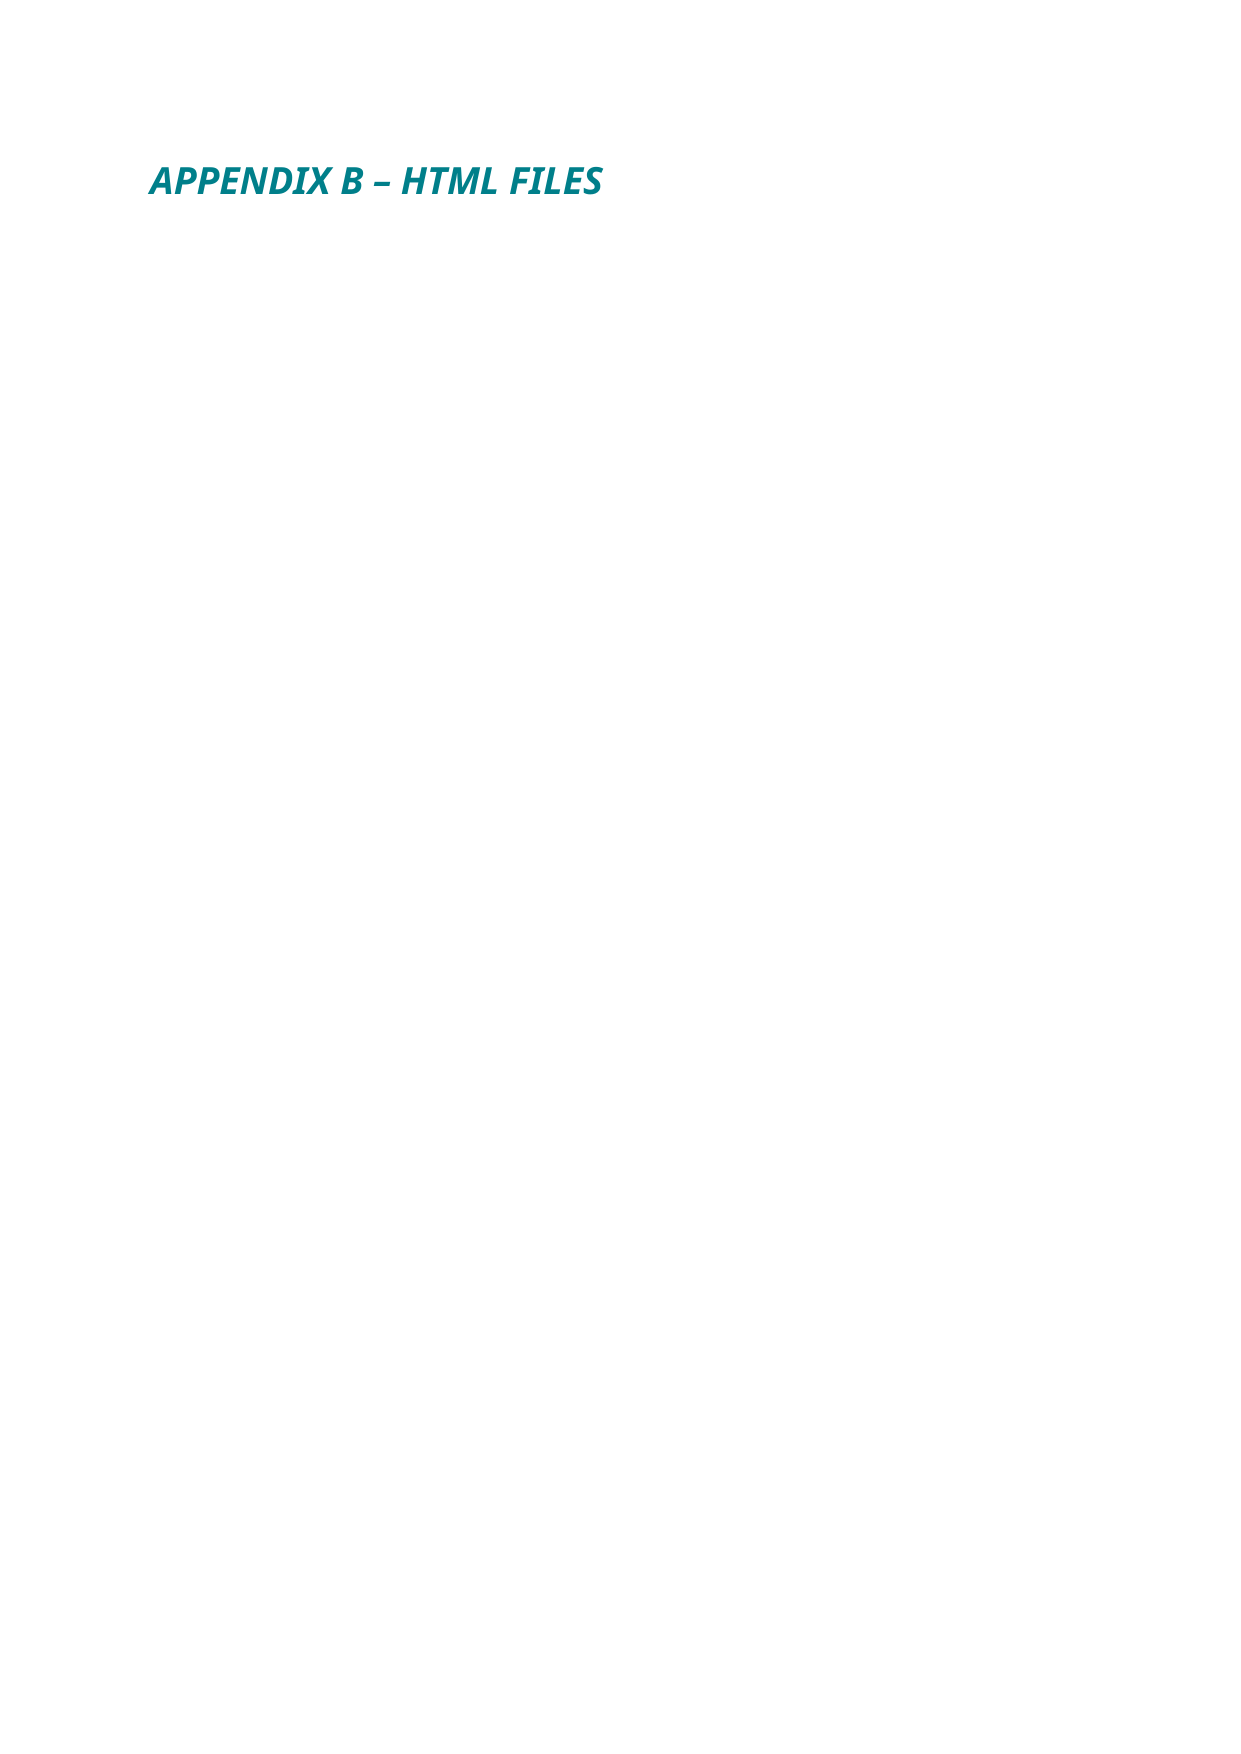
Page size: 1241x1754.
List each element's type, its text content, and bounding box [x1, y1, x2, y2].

subtitle APPENDIX B – HTML FILES [150, 154, 1090, 205]
